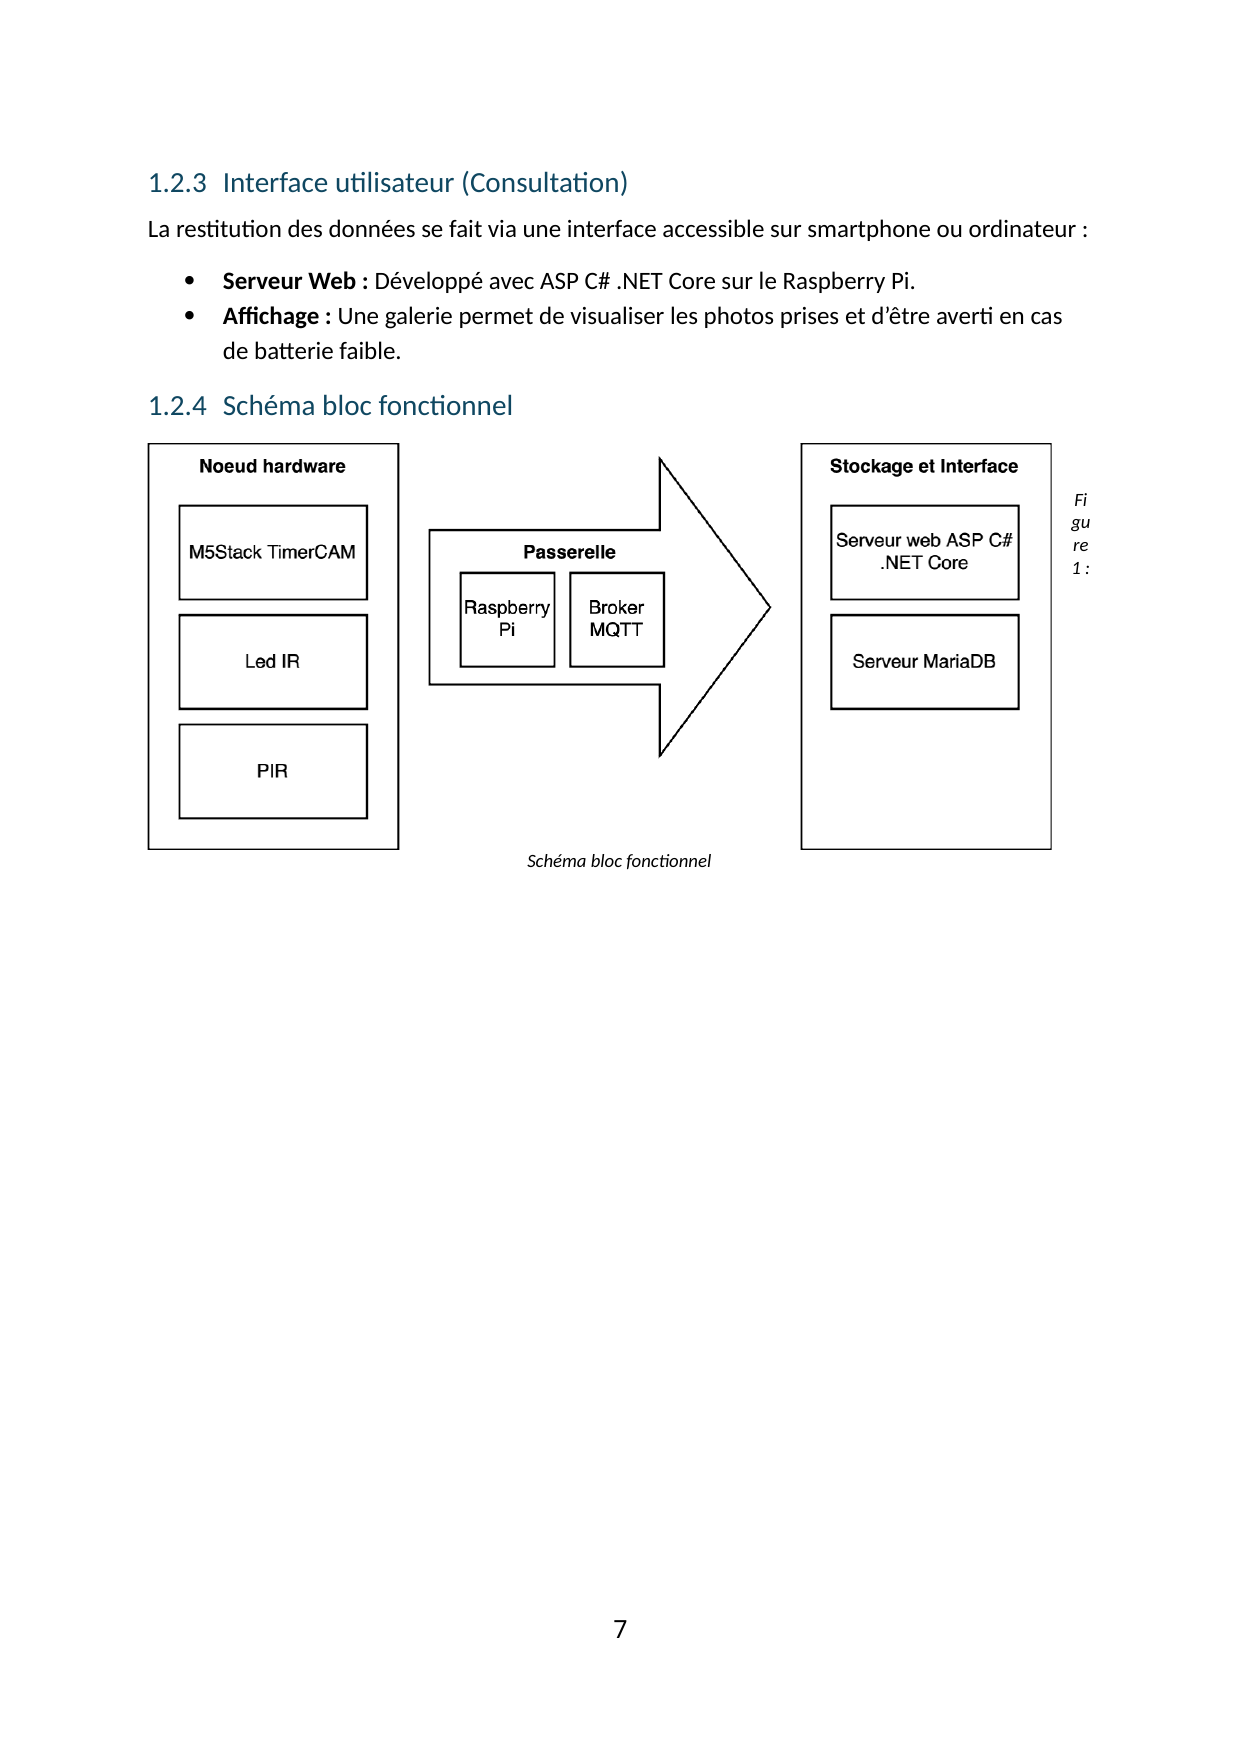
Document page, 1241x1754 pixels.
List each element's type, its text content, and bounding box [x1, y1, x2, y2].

subtitle Interface utilisateur (Consultation) [148, 164, 1093, 200]
subtitle Schéma bloc fonctionnel [148, 387, 1093, 422]
picture [147, 443, 1052, 850]
text La restitution des données se fait via une interface accessible sur smartphone ou ordinateur : [148, 213, 1093, 244]
list Affichage : Une galerie permet de visualiser les photos prises et d’être averti en cas de batterie faible. [185, 300, 1093, 366]
list Serveur Web : Développé avec ASP C# .NET Core sur le Raspberry Pi. [185, 265, 1093, 296]
